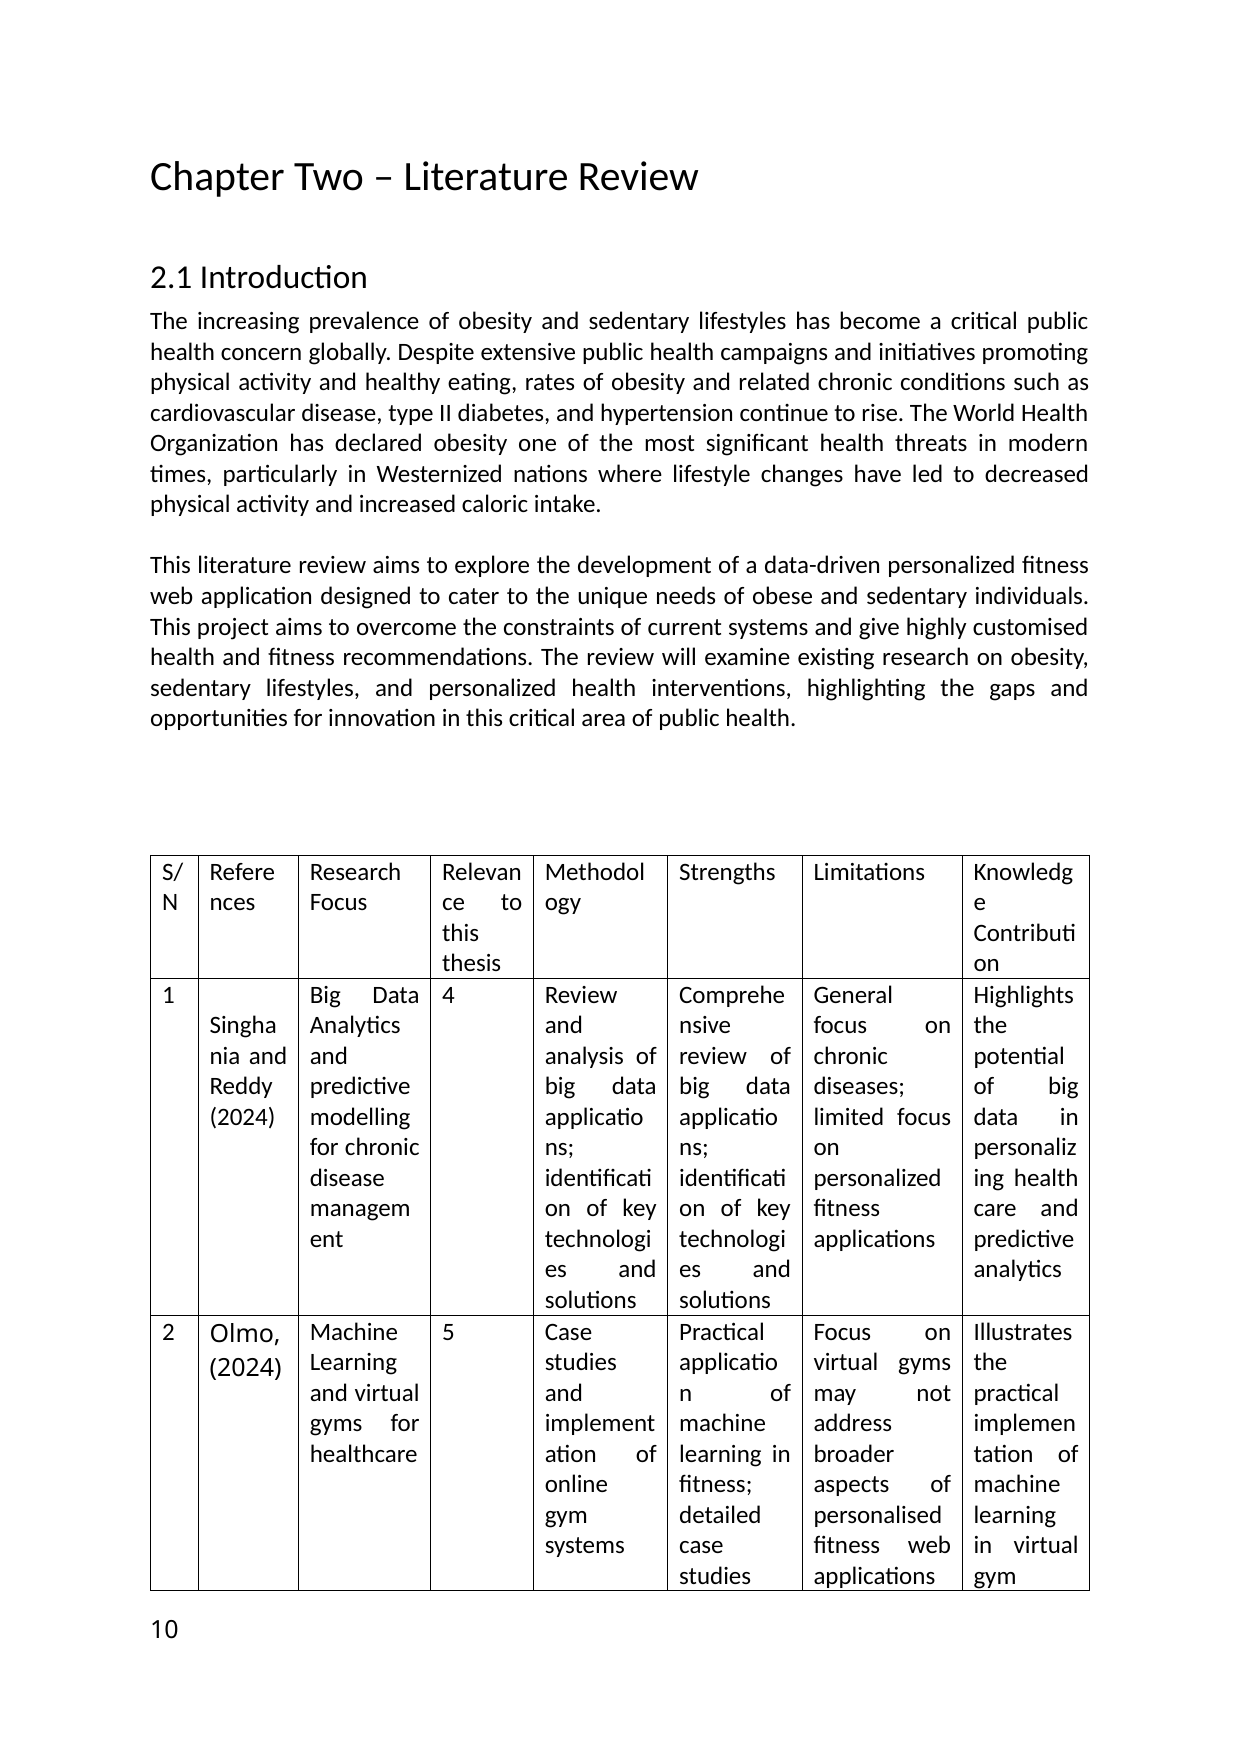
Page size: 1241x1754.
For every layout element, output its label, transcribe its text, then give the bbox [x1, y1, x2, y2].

table_header S/N [151, 856, 198, 978]
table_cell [299, 1316, 430, 1590]
table_cell 4 [431, 979, 533, 1315]
table_header Limitations [803, 856, 962, 978]
table_cell Review and analysis of big data applications; identification of key technologies and solutions [534, 979, 667, 1315]
table_header References [199, 856, 298, 978]
text The increasing prevalence of obesity and sedentary lifestyles has become a critical public health concern globally. Despite extensive public health campaigns and initiatives promoting physical activity and healthy eating, rates of obesity and related chronic conditions such as cardiovascular disease, type II diabetes, and hypertension continue to rise. The World Health Organization has declared obesity one of the most significant health threats in modern times, particularly in Westernized nations where lifestyle changes have led to decreased physical activity and increased caloric intake. [150, 305, 1090, 519]
table_header Methodology [534, 856, 667, 978]
table_header Knowledge Contribution [963, 856, 1089, 978]
subtitle 2.1 Introduction [150, 256, 1090, 297]
table_cell Highlights the potential of big data in personalizing health care and predictive analytics [963, 979, 1089, 1315]
table_cell 5 [431, 1316, 533, 1590]
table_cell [963, 1316, 1089, 1590]
table_cell Comprehensive review of big data applications; identification of key technologies and solutions [668, 979, 802, 1315]
table_cell General focus on chronic diseases; limited focus on personalized fitness applications [803, 979, 962, 1315]
table_header Relevance to this thesis [431, 856, 533, 978]
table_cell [803, 1316, 962, 1590]
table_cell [534, 1316, 667, 1590]
table_cell 2 [151, 1316, 198, 1590]
table_cell [199, 979, 298, 1315]
table_header Research Focus [299, 856, 430, 978]
table_cell 1 [151, 979, 198, 1315]
table_cell [199, 1316, 298, 1590]
text This literature review aims to explore the development of a data-driven personalized fitness web application designed to cater to the unique needs of obese and sedentary individuals. This project aims to overcome the constraints of current systems and give highly customised health and fitness recommendations. The review will examine existing research on obesity, sedentary lifestyles, and personalized health interventions, highlighting the gaps and opportunities for innovation in this critical area of public health. [150, 549, 1090, 733]
table_header Strengths [668, 856, 802, 978]
subtitle Chapter Two – Literature Review [150, 150, 1090, 201]
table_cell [668, 1316, 802, 1590]
table_cell Big Data Analytics and predictive modelling for chronic disease management [299, 979, 430, 1315]
